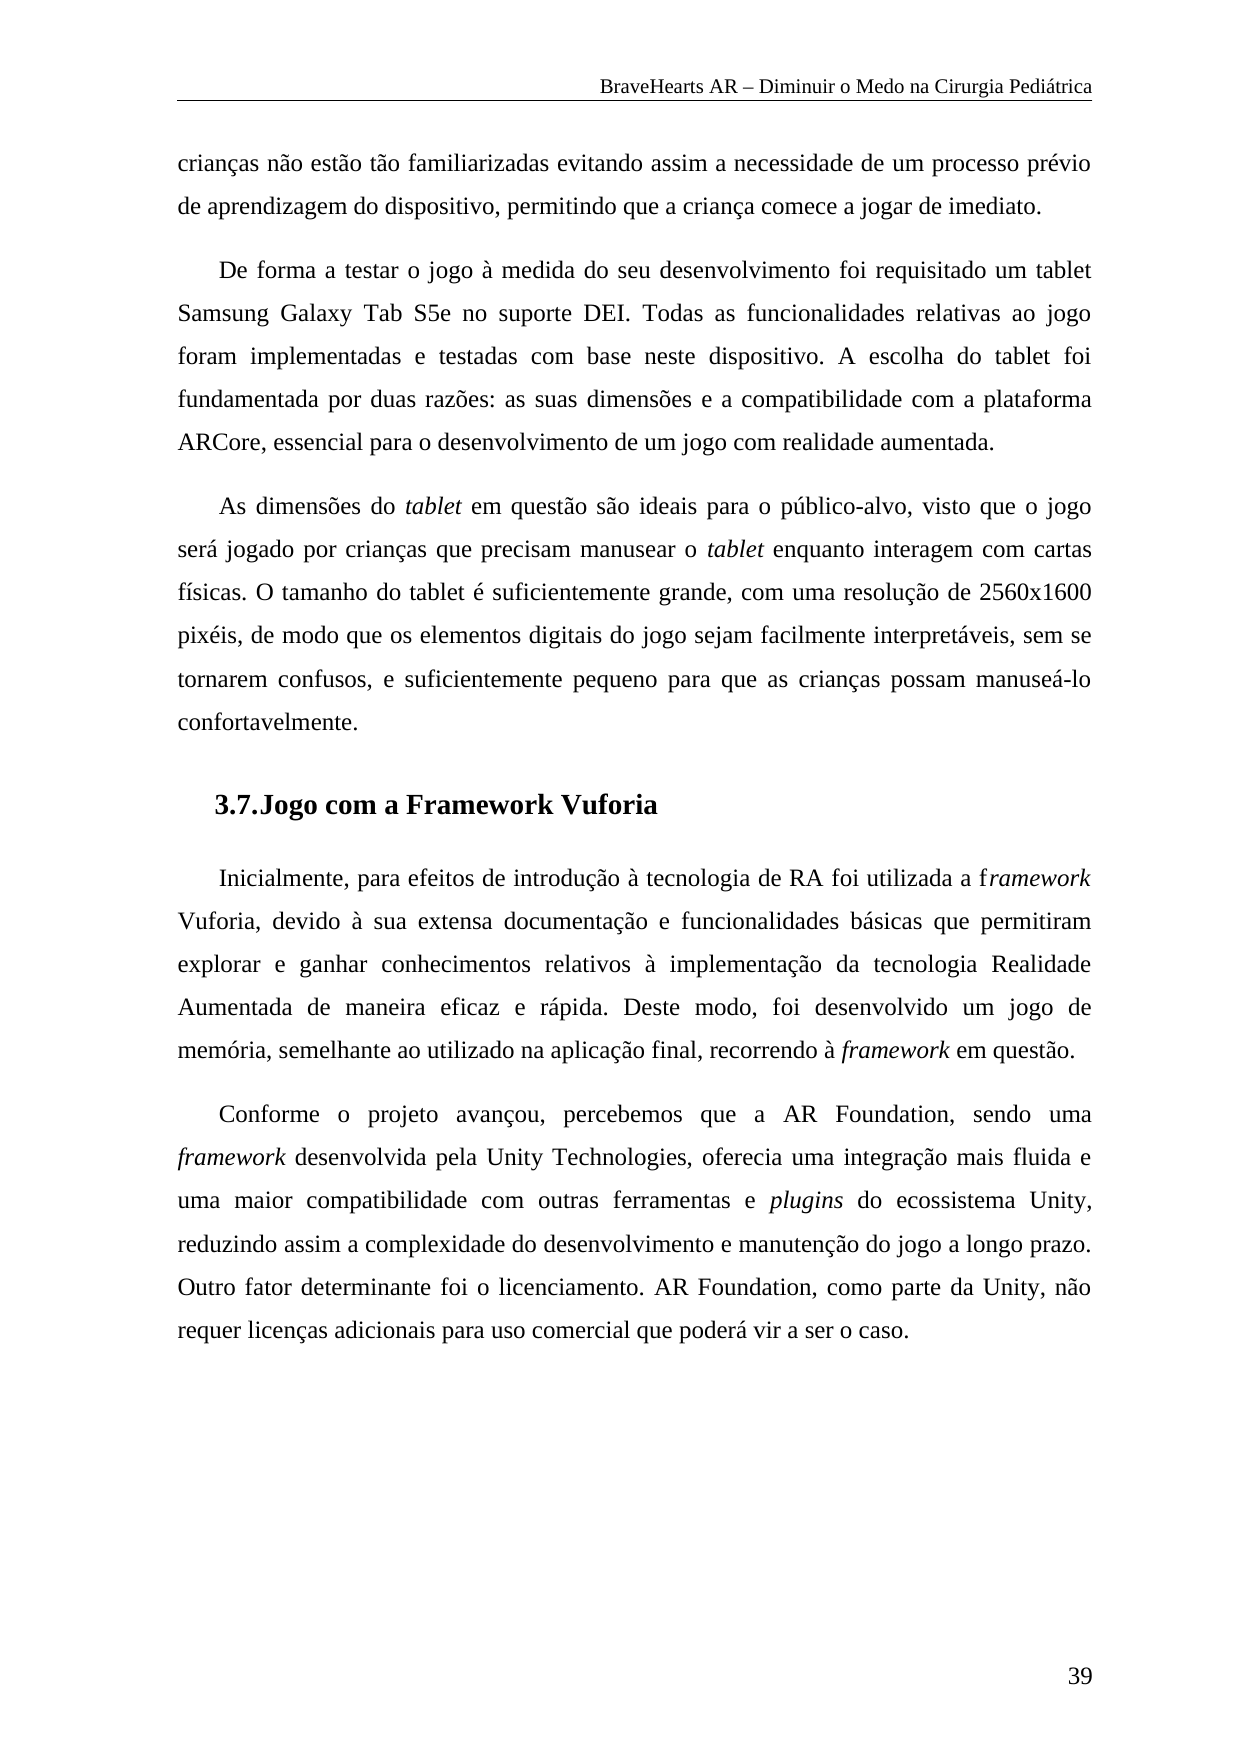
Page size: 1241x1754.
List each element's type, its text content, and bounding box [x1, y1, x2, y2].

subtitle Jogo com a Framework Vuforia [214, 787, 1092, 821]
text Conforme o projeto avançou, percebemos que a AR Foundation, sendo uma framework desenvolvida pela Unity Technologies, oferecia uma integração mais fluida e uma maior compatibilidade com outras ferramentas e plugins do ecossistema Unity, reduzindo assim a complexidade do desenvolvimento e manutenção do jogo a longo prazo. Outro fator determinante foi o licenciamento. AR Foundation, como parte da Unity, não requer licenças adicionais para uso comercial que poderá vir a ser o caso. [177, 1099, 1092, 1344]
text De forma a testar o jogo à medida do seu desenvolvimento foi requisitado um tablet Samsung Galaxy Tab S5e no suporte DEI. Todas as funcionalidades relativas ao jogo foram implementadas e testadas com base neste dispositivo. A escolha do tablet foi fundamentada por duas razões: as suas dimensões e a compatibilidade com a plataforma ARCore, essencial para o desenvolvimento de um jogo com realidade aumentada. [177, 255, 1092, 456]
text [177, 148, 1092, 219]
text As dimensões do tablet em questão são ideais para o público-alvo, visto que o jogo será jogado por crianças que precisam manusear o tablet enquanto interagem com cartas físicas. O tamanho do tablet é suficientemente grande, com uma resolução de 2560x1600 pixéis, de modo que os elementos digitais do jogo sejam facilmente interpretáveis, sem se tornarem confusos, e suficientemente pequeno para que as crianças possam manuseá-lo confortavelmente. [177, 491, 1092, 736]
text Inicialmente, para efeitos de introdução à tecnologia de RA foi utilizada a framework Vuforia, devido à sua extensa documentação e funcionalidades básicas que permitiram explorar e ganhar conhecimentos relativos à implementação da tecnologia Realidade Aumentada de maneira eficaz e rápida. Deste modo, foi desenvolvido um jogo de memória, semelhante ao utilizado na aplicação final, recorrendo à framework em questão. [177, 863, 1092, 1064]
